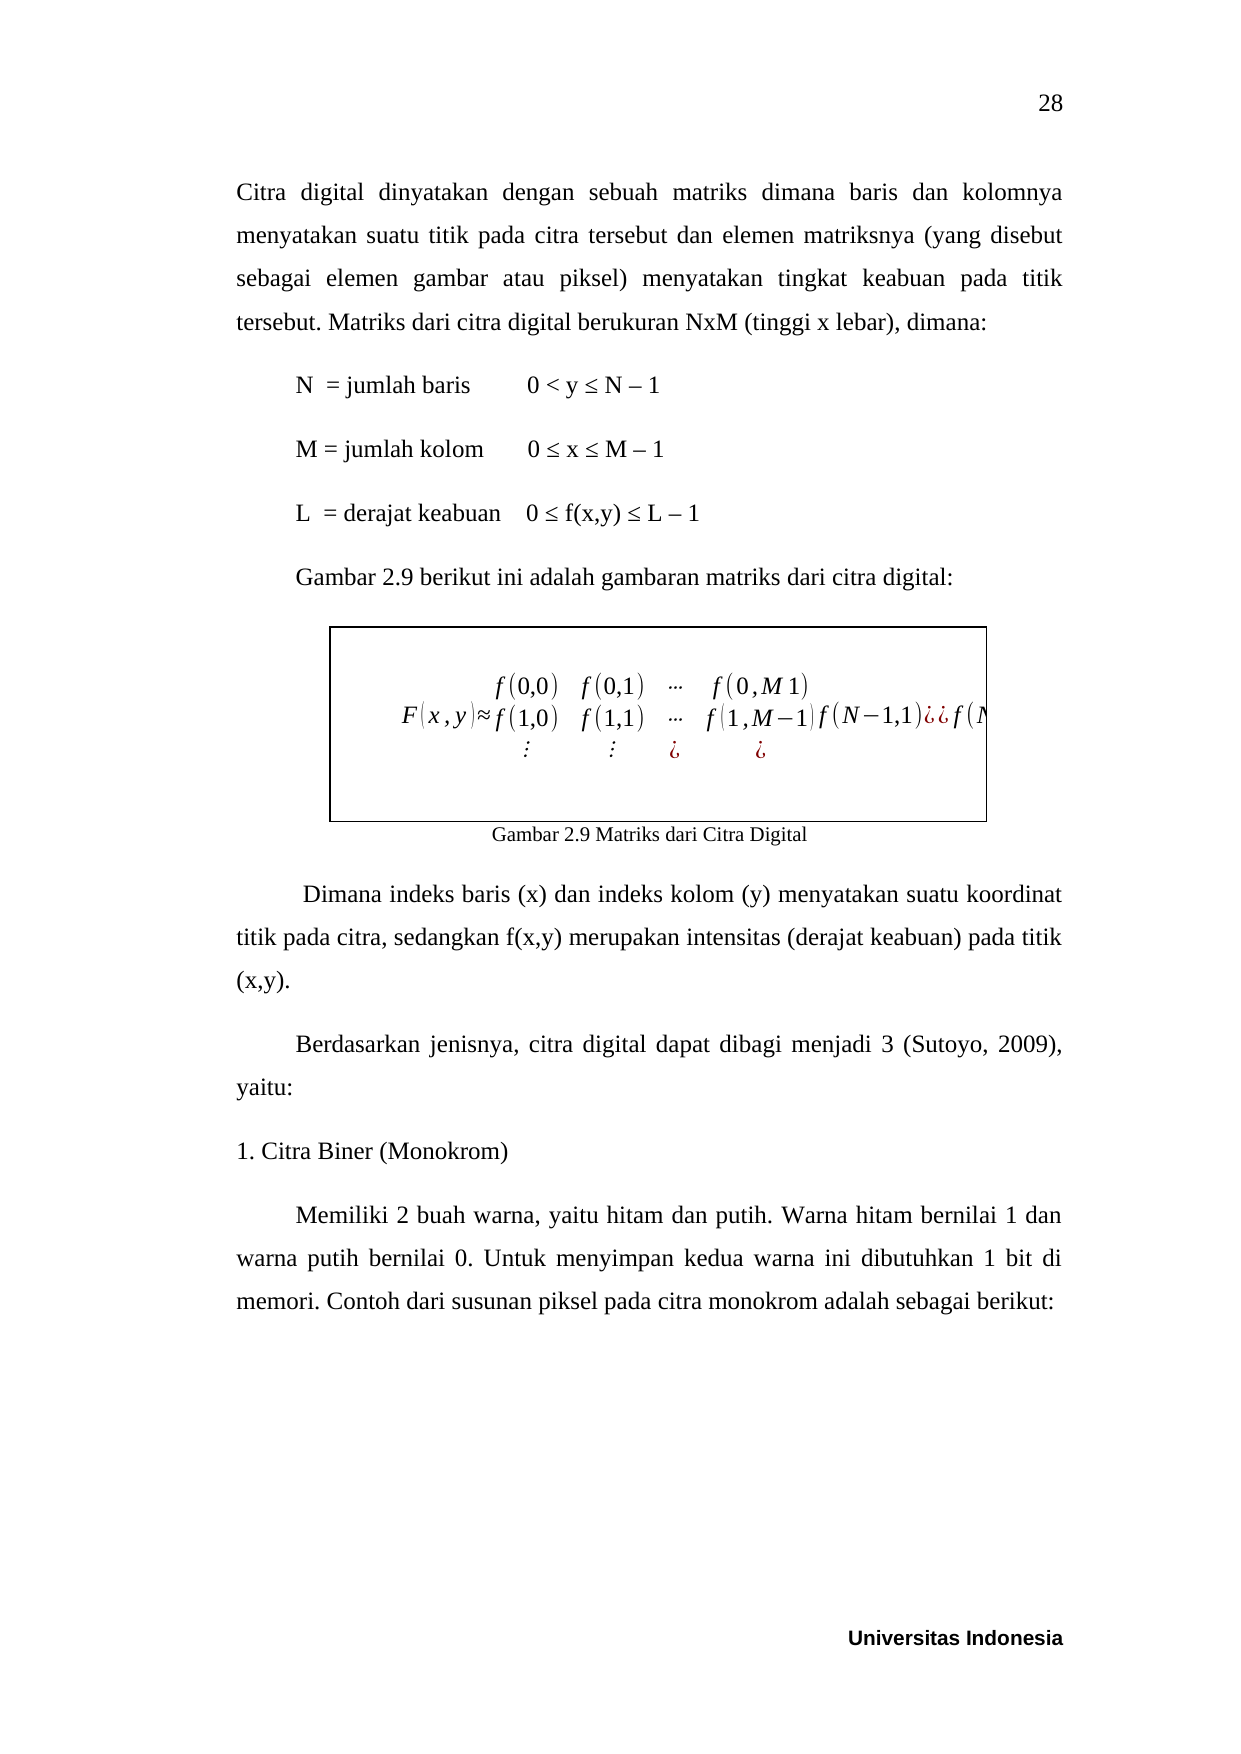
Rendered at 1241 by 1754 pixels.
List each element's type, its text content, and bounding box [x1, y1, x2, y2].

text 1. Citra Biner (Monokrom) [236, 1136, 1063, 1165]
text Dimana indeks baris (x) dan indeks kolom (y) menyatakan suatu koordinat titik pada citra, sedangkan f(x,y) merupakan intensitas (derajat keabuan) pada titik (x,y). [236, 879, 1063, 994]
text Gambar 2.9 berikut ini adalah gambaran matriks dari citra digital: [236, 562, 1063, 591]
text Memiliki 2 buah warna, yaitu hitam dan putih. Warna hitam bernilai 1 dan warna putih bernilai 0. Untuk menyimpan kedua warna ini dibutuhkan 1 bit di memori. Contoh dari susunan piksel pada citra monokrom adalah sebagai berikut: [236, 1200, 1063, 1315]
text M = jumlah kolom 0 ≤ x ≤ M – 1 [236, 434, 1063, 463]
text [236, 177, 1063, 335]
text L = derajat keabuan 0 ≤ f(x,y) ≤ L – 1 [236, 498, 1063, 527]
table_header [331, 628, 986, 821]
text Berdasarkan jenisnya, citra digital dapat dibagi menjadi 3 (Sutoyo, 2009), yaitu: [236, 1029, 1063, 1101]
text N = jumlah baris 0 < y ≤ N – 1 [236, 371, 1063, 399]
text Gambar 2.9 Matriks dari Citra Digital [236, 822, 1063, 846]
